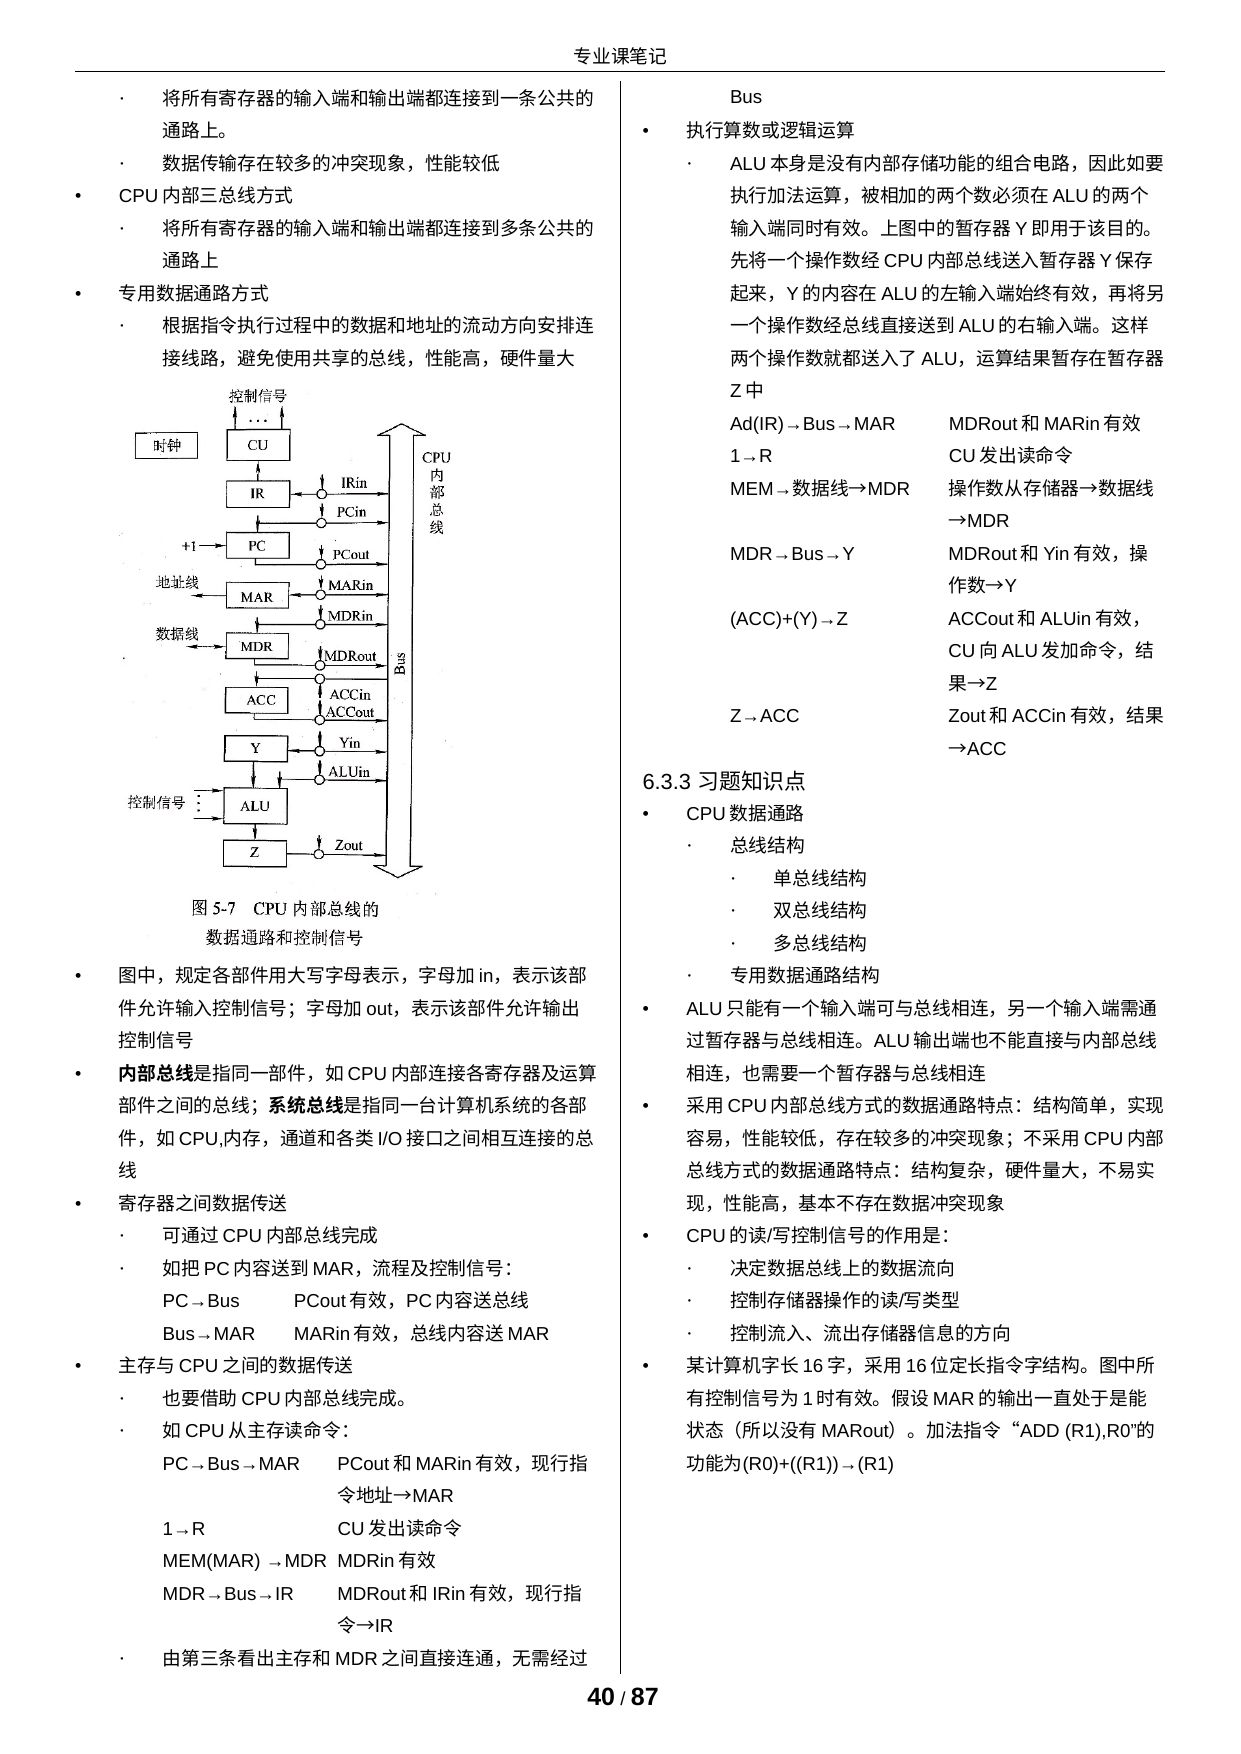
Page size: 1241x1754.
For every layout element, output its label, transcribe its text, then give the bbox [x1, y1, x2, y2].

text 内部总线是指同一部件，如CPU内部连接各寄存器及运算部件之间的总线；系统总线是指同一台计算机系统的各部件，如CPU,内存，通道和各类I/O接口之间相互连接的总线 [75, 1056, 598, 1186]
subtitle 习题知识点 [642, 763, 1165, 796]
list 如CPU从主存读命令： [119, 1413, 598, 1446]
list 多总线结构 [730, 926, 1165, 958]
list 决定数据总线上的数据流向 [686, 1251, 1165, 1283]
list 如把PC内容送到MAR，流程及控制信号： [119, 1251, 598, 1283]
text CPU内部三总线方式 [75, 178, 598, 211]
list 控制存储器操作的读/写类型 [686, 1283, 1165, 1316]
list 专用数据通路结构 [686, 958, 1165, 991]
list 1→R CU发出读命令 [162, 1511, 598, 1543]
list 总线结构 [686, 828, 1165, 861]
text 图中，规定各部件用大写字母表示，字母加in，表示该部件允许输入控制信号；字母加out，表示该部件允许输出控制信号 [75, 958, 598, 1056]
list Z→ACC Zout和ACCin有效，结果→ACC [730, 698, 1165, 763]
list 将所有寄存器的输入端和输出端都连接到一条公共的通路上。 [119, 81, 598, 146]
list Ad(IR)→Bus→MAR MDRout和MARin有效 [730, 406, 1165, 438]
list 控制流入、流出存储器信息的方向 [686, 1316, 1165, 1348]
text 采用CPU内部总线方式的数据通路特点：结构简单，实现容易，性能较低，存在较多的冲突现象；不采用CPU内部总线方式的数据通路特点：结构复杂，硬件量大，不易实现，性能高，基本不存在数据冲突现象 [642, 1088, 1165, 1218]
text CPU数据通路 [642, 796, 1165, 828]
list 可通过CPU内部总线完成 [119, 1218, 598, 1251]
list MEM→数据线→MDR 操作数从存储器→数据线→MDR [730, 471, 1165, 536]
list 将所有寄存器的输入端和输出端都连接到多条公共的通路上 [119, 211, 598, 276]
text 寄存器之间数据传送 [75, 1186, 598, 1218]
list PC→Bus→MAR PCout和MARin有效，现行指令地址→MAR [162, 1446, 598, 1511]
text ALU只能有一个输入端可与总线相连，另一个输入端需通过暂存器与总线相连。ALU输出端也不能直接与内部总线相连，也需要一个暂存器与总线相连 [642, 991, 1165, 1088]
list 单总线结构 [730, 861, 1165, 893]
text 主存与CPU之间的数据传送 [75, 1348, 598, 1381]
list (ACC)+(Y)→Z ACCout和ALUin有效，CU向ALU发加命令，结果→Z [730, 601, 1165, 698]
text 专用数据通路方式 [75, 276, 598, 308]
text 某计算机字长16字，采用16位定长指令字结构。图中所有控制信号为1时有效。假设MAR的输出一直处于是能状态（所以没有MARout）。加法指令“ADD (R1),R0”的功能为(R0)+((R1))→(R1) [642, 1348, 1165, 1478]
list 数据传输存在较多的冲突现象，性能较低 [119, 146, 598, 178]
text CPU的读/写控制信号的作用是： [642, 1218, 1165, 1251]
list 也要借助CPU内部总线完成。 [119, 1381, 598, 1413]
text 执行算数或逻辑运算 [642, 113, 1165, 146]
list 根据指令执行过程中的数据和地址的流动方向安排连接线路，避免使用共享的总线，性能高，硬件量大 [119, 308, 598, 373]
list PC→Bus PCout有效，PC内容送总线 [162, 1283, 598, 1316]
list MDR→Bus→IR MDRout和IRin有效，现行指令→IR [162, 1576, 598, 1641]
list 双总线结构 [730, 893, 1165, 926]
list 由第三条看出主存和MDR之间直接连通，无需经过Bus [686, 81, 1165, 113]
picture [118, 383, 455, 949]
list Bus→MAR MARin有效，总线内容送MAR [162, 1316, 598, 1348]
list ALU本身是没有内部存储功能的组合电路，因此如要执行加法运算，被相加的两个数必须在ALU的两个输入端同时有效。上图中的暂存器Y即用于该目的。先将一个操作数经CPU内部总线送入暂存器Y保存起来，Y的内容在ALU的左输入端始终有效，再将另一个操作数经总线直接送到ALU的右输入端。这样两个操作数就都送入了ALU，运算结果暂存在暂存器Z中 [686, 146, 1165, 406]
list 1→R CU发出读命令 [730, 438, 1165, 471]
list 由第三条看出主存和MDR之间直接连通，无需经过Bus [119, 1641, 598, 1673]
list MEM(MAR) →MDR MDRin有效 [162, 1543, 598, 1576]
list MDR→Bus→Y MDRout和Yin有效，操作数→Y [730, 536, 1165, 601]
